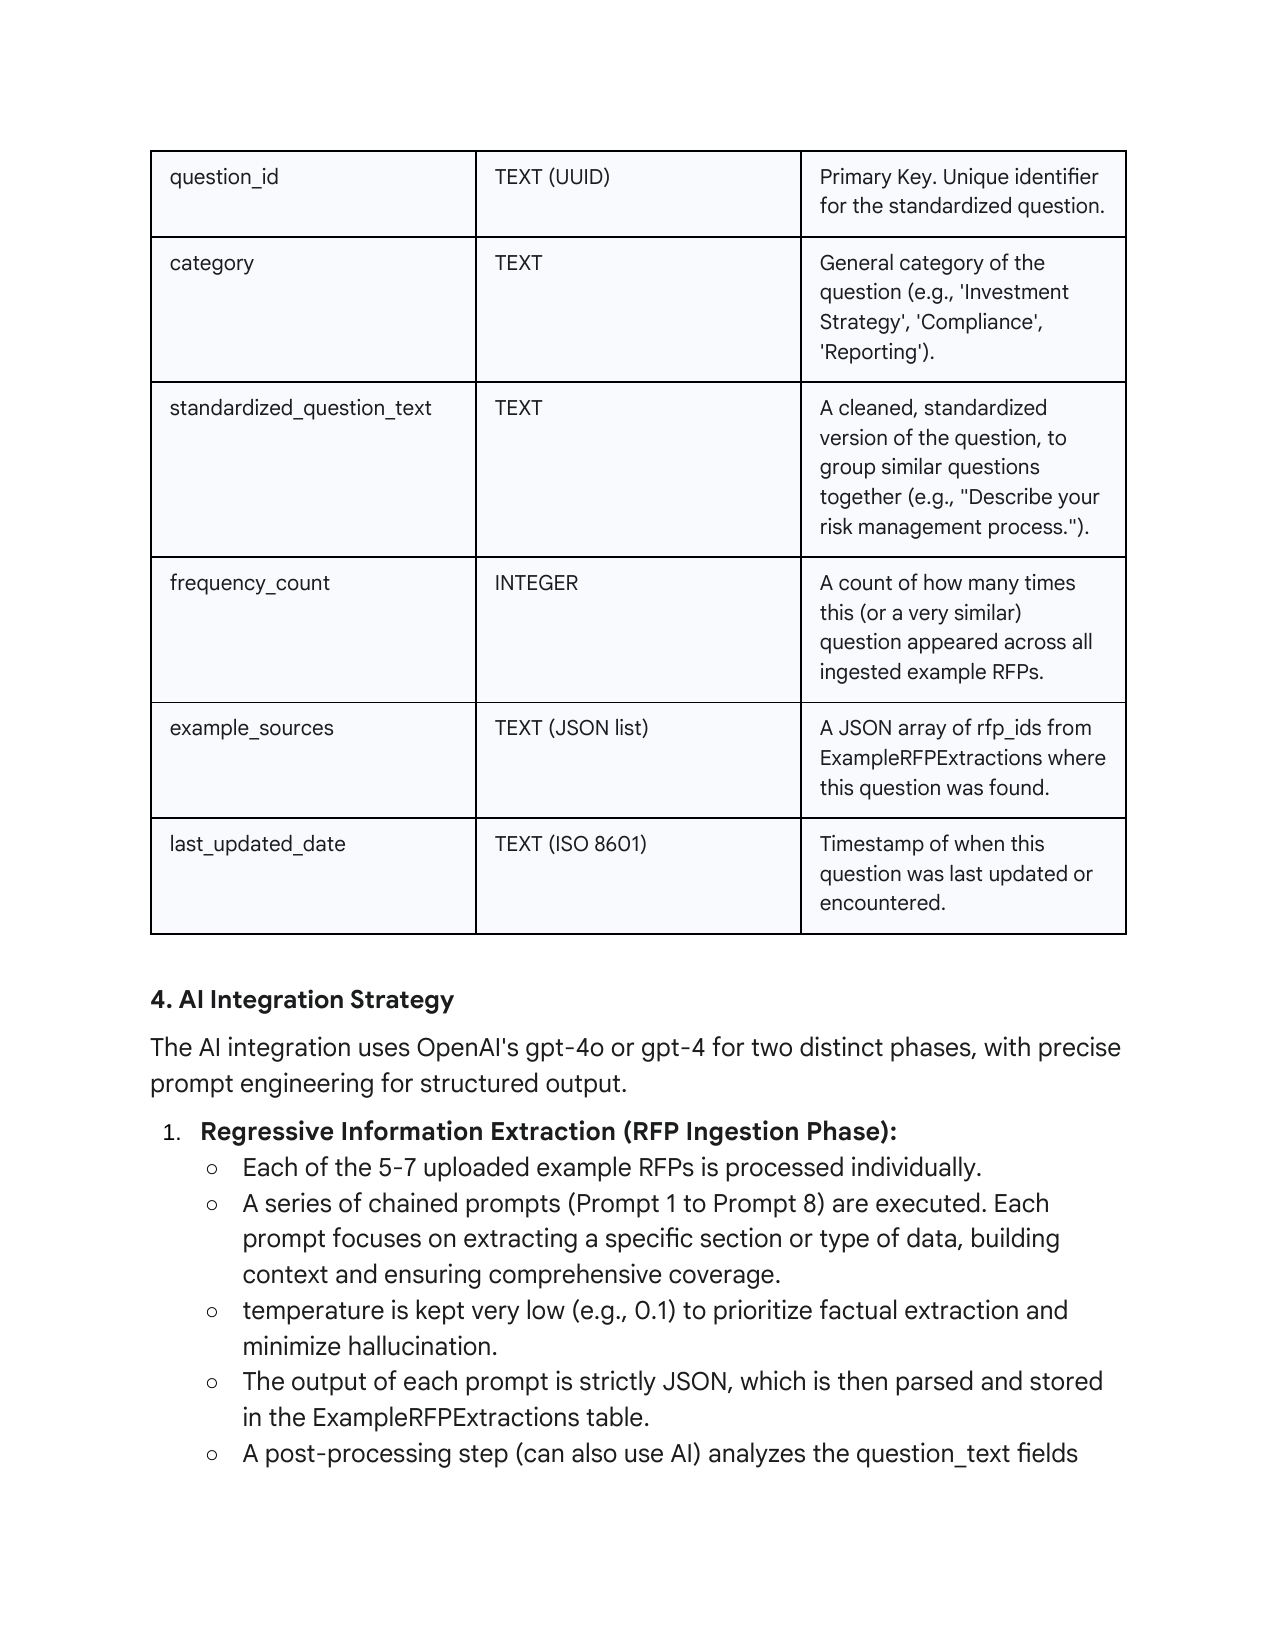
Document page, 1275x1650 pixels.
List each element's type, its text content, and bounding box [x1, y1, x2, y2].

table_cell A JSON array of rfp_ids from ExampleRFPExtractions where this question was found. [802, 703, 1125, 817]
table_cell A cleaned, standardized version of the question, to group similar questions together (e.g., "Describe your risk management process."). [802, 383, 1125, 556]
list Regressive Information Extraction (RFP Ingestion Phase): [162, 1117, 1125, 1148]
list A series of chained prompts (Prompt 1 to Prompt 8) are executed. Each prompt focuses on extracting a specific section or type of data, building context and ensuring comprehensive coverage. [205, 1188, 1125, 1291]
subtitle 4. AI Integration Strategy [150, 984, 1125, 1016]
table_cell TEXT [477, 238, 800, 381]
table_cell A count of how many times this (or a very similar) question appeared across all ingested example RFPs. [802, 558, 1125, 702]
table_cell standardized_question_text [152, 383, 475, 556]
table_cell category [152, 238, 475, 381]
table_cell TEXT (JSON list) [477, 703, 800, 817]
table_cell TEXT (UUID) [477, 152, 800, 236]
table_cell Timestamp of when this question was last updated or encountered. [802, 819, 1125, 933]
text The AI integration uses OpenAI's gpt-4o or gpt-4 for two distinct phases, with precise prompt engineering for structured output. [150, 1033, 1125, 1100]
table_cell General category of the question (e.g., 'Investment Strategy', 'Compliance', 'Reporting'). [802, 238, 1125, 381]
table_cell Primary Key. Unique identifier for the standardized question. [802, 152, 1125, 236]
table_cell example_sources [152, 703, 475, 817]
list The output of each prompt is strictly JSON, which is then parsed and stored in the ExampleRFPExtractions table. [205, 1367, 1125, 1434]
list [205, 1438, 1125, 1469]
table_cell last_updated_date [152, 819, 475, 933]
table_cell question_id [152, 152, 475, 236]
table_cell frequency_count [152, 558, 475, 702]
list Each of the 5-7 uploaded example RFPs is processed individually. [205, 1152, 1125, 1184]
table_cell TEXT [477, 383, 800, 556]
table_cell INTEGER [477, 558, 800, 702]
table_cell TEXT (ISO 8601) [477, 819, 800, 933]
list temperature is kept very low (e.g., 0.1) to prioritize factual extraction and minimize hallucination. [205, 1295, 1125, 1362]
